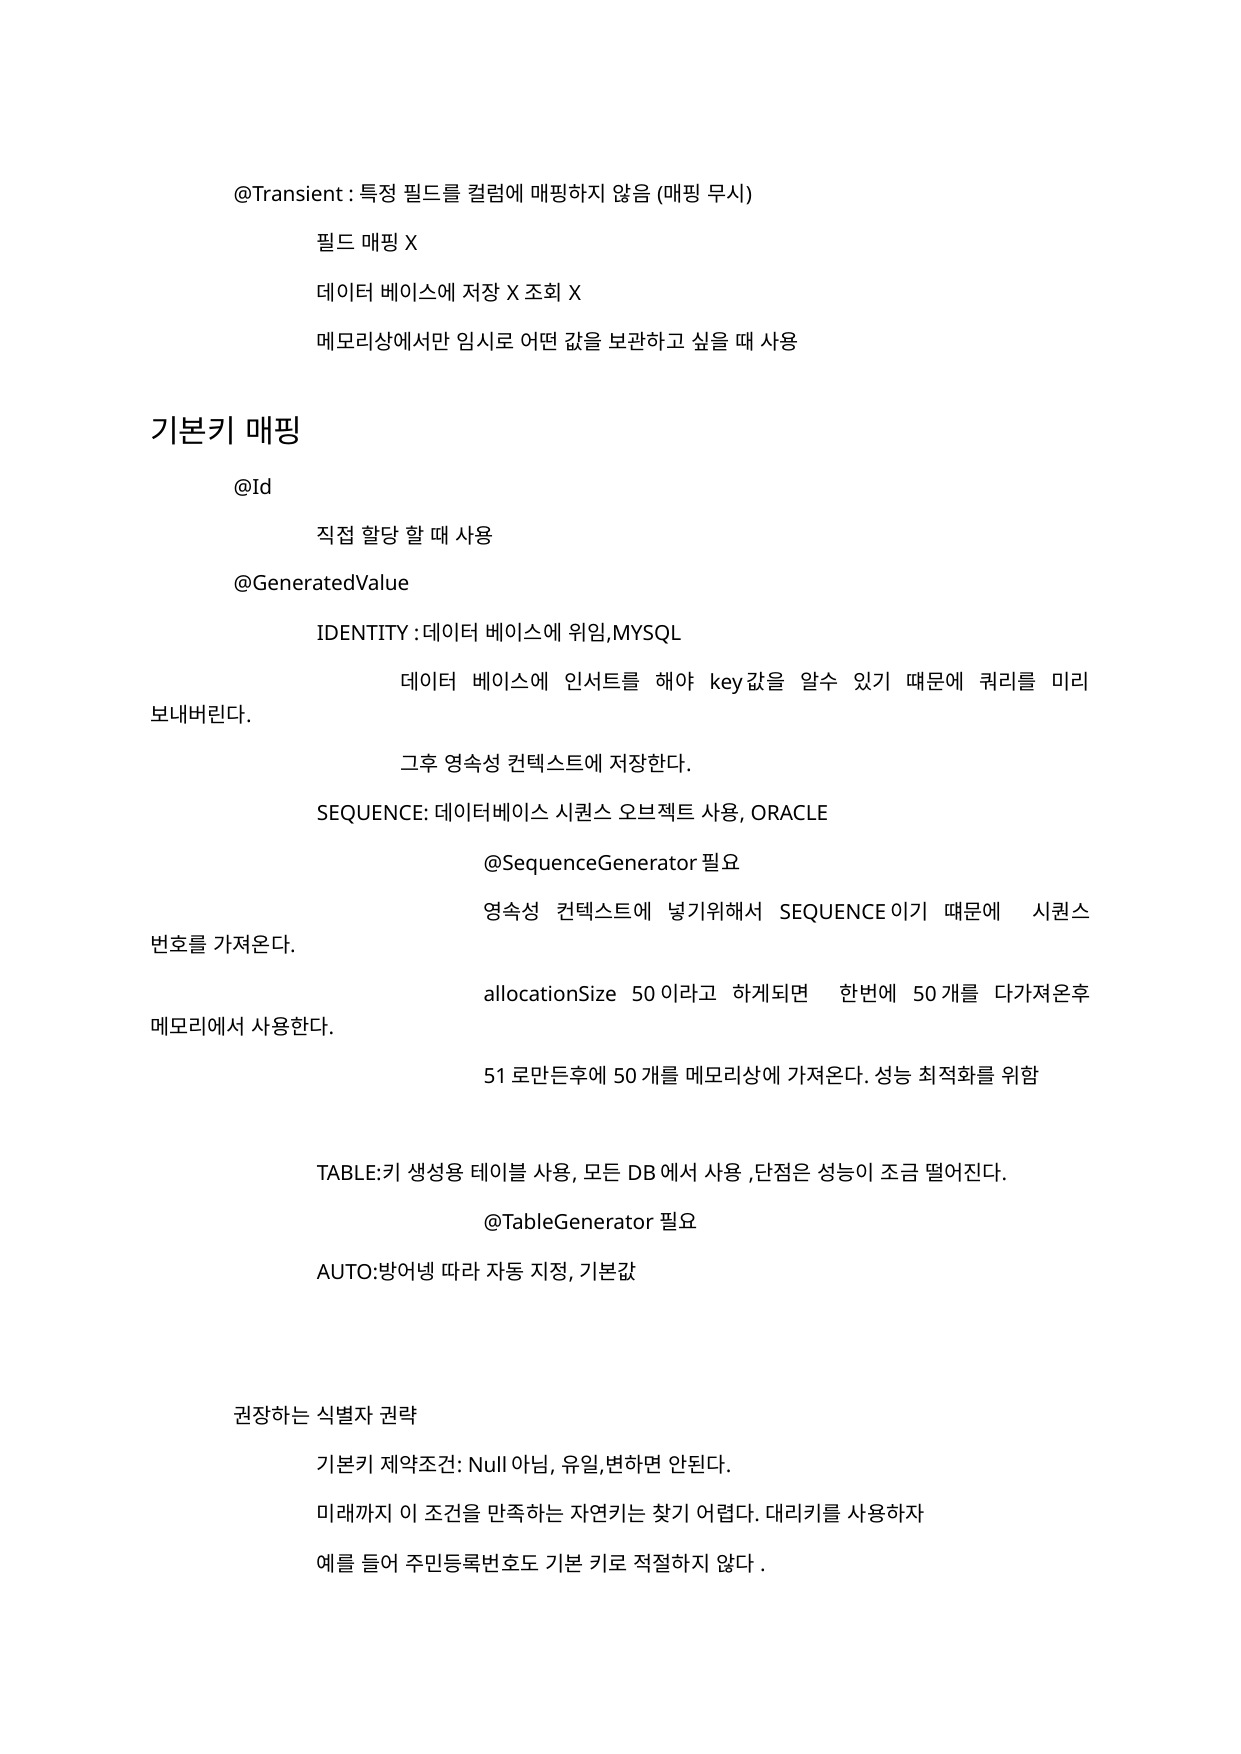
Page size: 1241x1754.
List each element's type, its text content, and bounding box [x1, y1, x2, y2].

text 영속성 컨텍스트에 넣기위해서 SEQUENCE이기 떄문에 시퀀스 번호를 가져온다. [150, 895, 1090, 958]
text allocationSize 50이라고 하게되면 한번에 50개를 다가져온후 메모리에서 사용한다. [150, 977, 1090, 1040]
text @Transient : 특정 필드를 컬럼에 매핑하지 않음 (매핑 무시) [150, 177, 1090, 207]
text 기본키 매핑 [150, 406, 1090, 452]
text AUTO:방어넹 따라 자동 지정, 기본값 [150, 1255, 1090, 1285]
text 그후 영속성 컨텍스트에 저장한다. [150, 747, 1090, 777]
text 데이터 베이스에 저장 X 조회 X [150, 276, 1090, 306]
text 기본키 제약조건: Null아님, 유일,변하면 안된다. [150, 1448, 1090, 1478]
text @SequenceGenerator필요 [150, 846, 1090, 876]
text @GeneratedValue [150, 568, 1090, 597]
text @TableGenerator 필요 [150, 1206, 1090, 1236]
text 예를 들어 주민등록번호도 기본 키로 적절하지 않다 . [150, 1547, 1090, 1577]
text 51로만든후에 50개를 메모리상에 가져온다. 성능 최적화를 위함 [150, 1059, 1090, 1090]
text TABLE:키 생성용 테이블 사용, 모든 DB에서 사용 ,단점은 성능이 조금 떨어진다. [150, 1156, 1090, 1186]
text 직접 할당 할 때 사용 [150, 519, 1090, 549]
text 데이터 베이스에 인서트를 해야 key값을 알수 있기 떄문에 쿼리를 미리 보내버린다. [150, 665, 1090, 728]
text @Id [150, 472, 1090, 500]
text 미래까지 이 조건을 만족하는 자연키는 찾기 어렵다. 대리키를 사용하자 [150, 1497, 1090, 1528]
text SEQUENCE: 데이터베이스 시퀀스 오브젝트 사용, ORACLE [150, 797, 1090, 827]
text 메모리상에서만 임시로 어떤 값을 보관하고 싶을 때 사용 [150, 325, 1090, 356]
text 권장하는 식별자 권략 [150, 1399, 1090, 1429]
text IDENTITY : 데이터 베이스에 위임,MYSQL [150, 616, 1090, 646]
text 필드 매핑 X [150, 227, 1090, 257]
